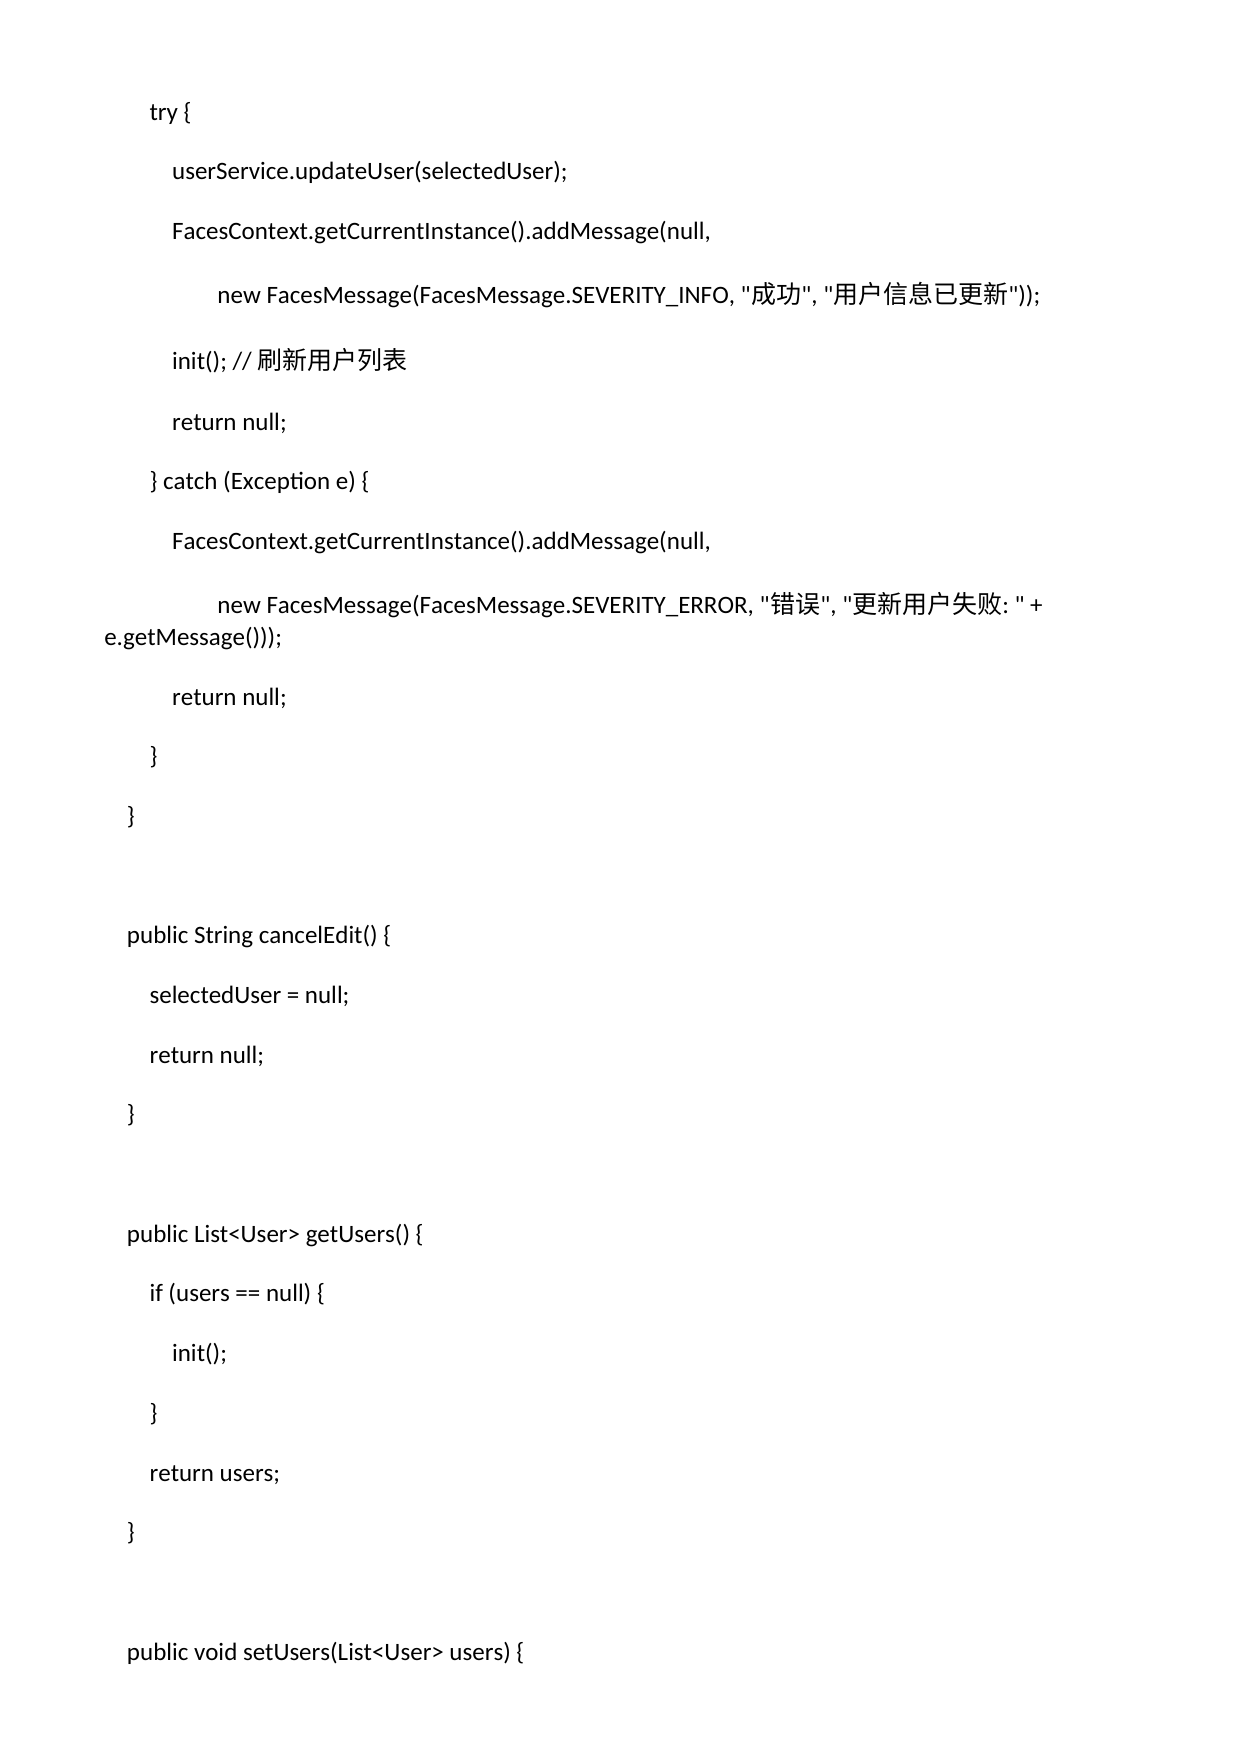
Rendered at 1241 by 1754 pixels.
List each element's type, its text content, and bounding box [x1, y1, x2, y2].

text userService.updateUser(selectedUser); [104, 156, 1119, 186]
text new FacesMessage(FacesMessage.SEVERITY_INFO, "成功", "用户信息已更新")); [104, 275, 1119, 311]
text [104, 215, 1119, 246]
text return null; [104, 1039, 1119, 1069]
text selectedUser = null; [104, 979, 1119, 1010]
text } [104, 800, 1119, 831]
text if (users == null) { [104, 1278, 1119, 1308]
text new FacesMessage(FacesMessage.SEVERITY_ERROR, "错误", "更新用户失败: " + e.getMessage())); [104, 585, 1119, 652]
text } [104, 740, 1119, 771]
text public void setUsers(List<User> users) { [104, 1636, 1119, 1666]
text return null; [104, 681, 1119, 711]
text try { [104, 96, 1119, 126]
text public List<User> getUsers() { [104, 1218, 1119, 1248]
text FacesContext.getCurrentInstance().addMessage(null, [104, 525, 1119, 556]
text public String cancelEdit() { [104, 919, 1119, 950]
text return null; [104, 406, 1119, 436]
text } [104, 1397, 1119, 1427]
text } [104, 1098, 1119, 1129]
text } catch (Exception e) { [104, 465, 1119, 496]
text return users; [104, 1457, 1119, 1487]
text init(); // 刷新用户列表 [104, 340, 1119, 377]
text init(); [104, 1337, 1119, 1368]
text } [104, 1516, 1119, 1547]
